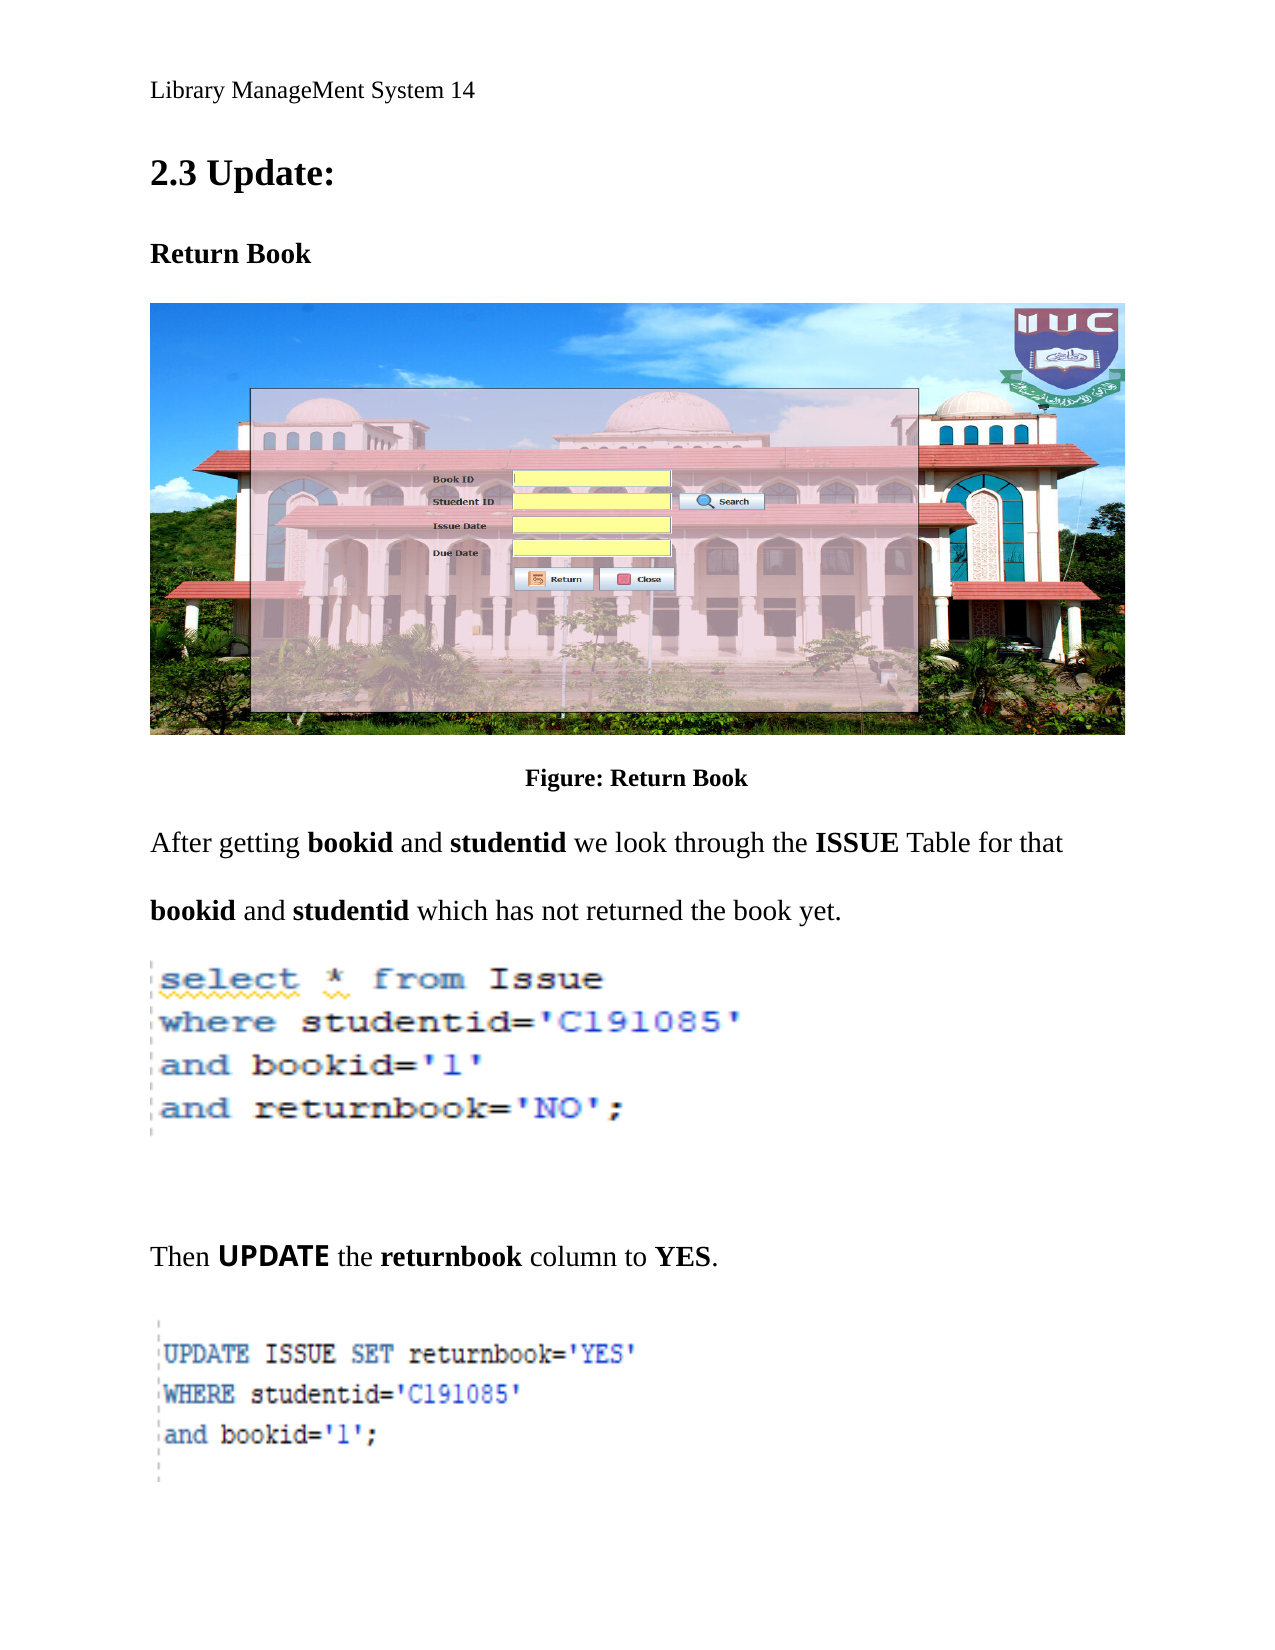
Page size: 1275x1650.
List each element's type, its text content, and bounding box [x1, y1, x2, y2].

text Figure: Return Book [150, 763, 1125, 792]
picture [150, 303, 1125, 735]
picture [150, 1314, 815, 1482]
text 2.3 Update: [150, 150, 1125, 193]
picture [150, 959, 814, 1144]
text Return Book [150, 236, 1125, 270]
text After getting bookid and studentid we look through the ISSUE Table for that bookid and studentid which has not returned the book yet. [150, 826, 1125, 926]
text Then UPDATE the returnbook column to YES. [150, 1235, 1125, 1274]
